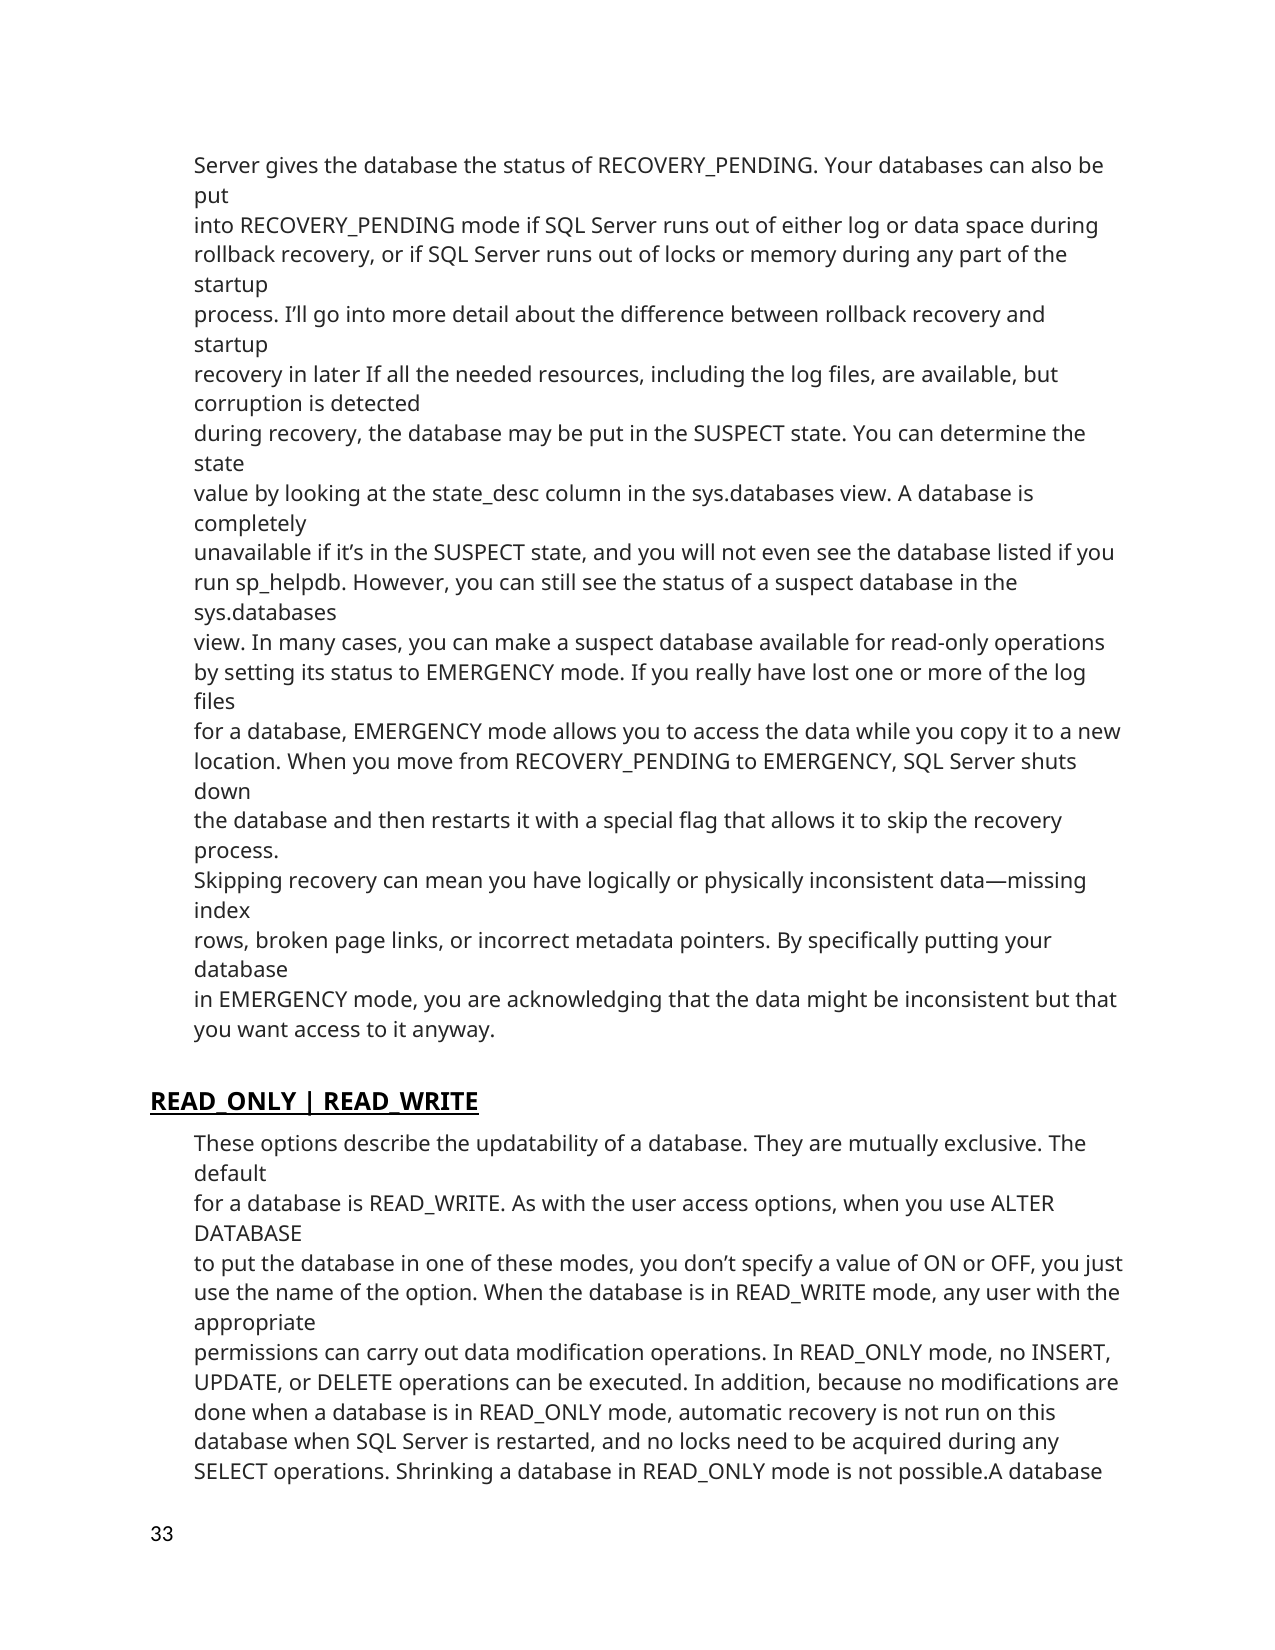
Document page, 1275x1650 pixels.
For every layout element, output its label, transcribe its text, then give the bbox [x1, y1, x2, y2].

text run sp_helpdb. However, you can still see the status of a suspect database in the sys.databases [194, 567, 1125, 627]
text Skipping recovery can mean you have logically or physically inconsistent data—missing index [194, 865, 1125, 924]
text These options describe the updatability of a database. They are mutually exclusive. The default [194, 1128, 1125, 1188]
text view. In many cases, you can make a suspect database available for read-only operations by setting its status to EMERGENCY mode. If you really have lost one or more of the log files [194, 627, 1125, 716]
text use the name of the option. When the database is in READ_WRITE mode, any user with the appropriate [194, 1277, 1125, 1337]
text unavailable if it’s in the SUSPECT state, and you will not even see the database listed if you [194, 537, 1125, 567]
text rows, broken page links, or incorrect metadata pointers. By specifically putting your database [194, 924, 1125, 984]
text the database and then restarts it with a special flag that allows it to skip the recovery process. [194, 805, 1125, 865]
text for a database, EMERGENCY mode allows you to access the data while you copy it to a new [194, 716, 1125, 746]
text to put the database in one of these modes, you don’t specify a value of ON or OFF, you just [194, 1248, 1125, 1277]
text recovery in later If all the needed resources, including the log files, are available, but corruption is detected [194, 358, 1125, 418]
text READ_ONLY | READ_WRITE [150, 1084, 1125, 1118]
text in EMERGENCY mode, you are acknowledging that the data might be inconsistent but that you want access to it anyway. [194, 984, 1125, 1044]
text for a database is READ_WRITE. As with the user access options, when you use ALTER DATABASE [194, 1188, 1125, 1248]
text into RECOVERY_PENDING mode if SQL Server runs out of either log or data space during [194, 209, 1125, 239]
text process. I’ll go into more detail about the difference between rollback recovery and startup [194, 299, 1125, 358]
text during recovery, the database may be put in the SUSPECT state. You can determine the state [194, 418, 1125, 478]
text rollback recovery, or if SQL Server runs out of locks or memory during any part of the startup [194, 239, 1125, 299]
text location. When you move from RECOVERY_PENDING to EMERGENCY, SQL Server shuts down [194, 746, 1125, 805]
text value by looking at the state_desc column in the sys.databases view. A database is completely [194, 478, 1125, 537]
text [194, 1337, 1125, 1486]
text Server gives the database the status of RECOVERY_PENDING. Your databases can also be put [194, 150, 1125, 209]
